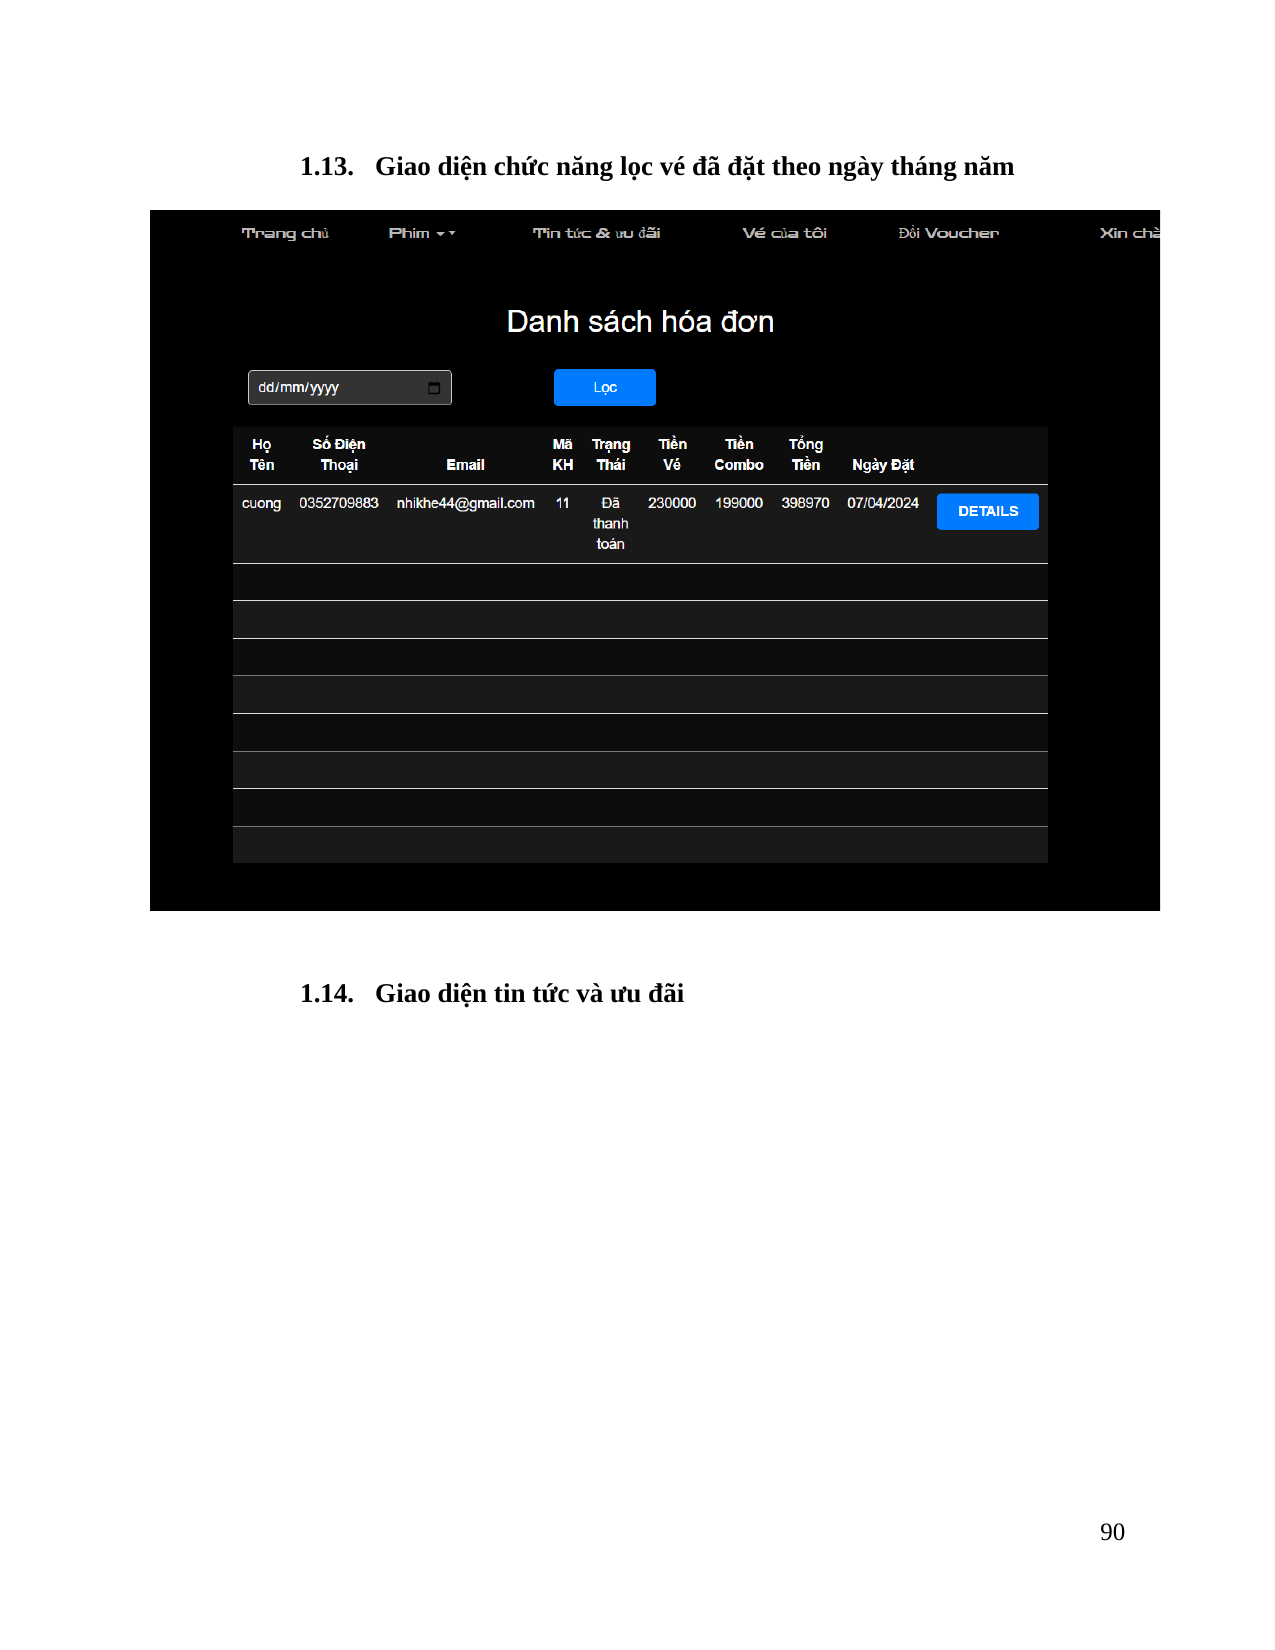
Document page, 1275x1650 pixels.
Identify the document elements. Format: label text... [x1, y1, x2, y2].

subtitle Giao diện tin tức và ưu đãi [300, 977, 1125, 1008]
subtitle Giao diện chức năng lọc vé đã đặt theo ngày tháng năm [300, 150, 1125, 181]
picture [150, 210, 1160, 911]
